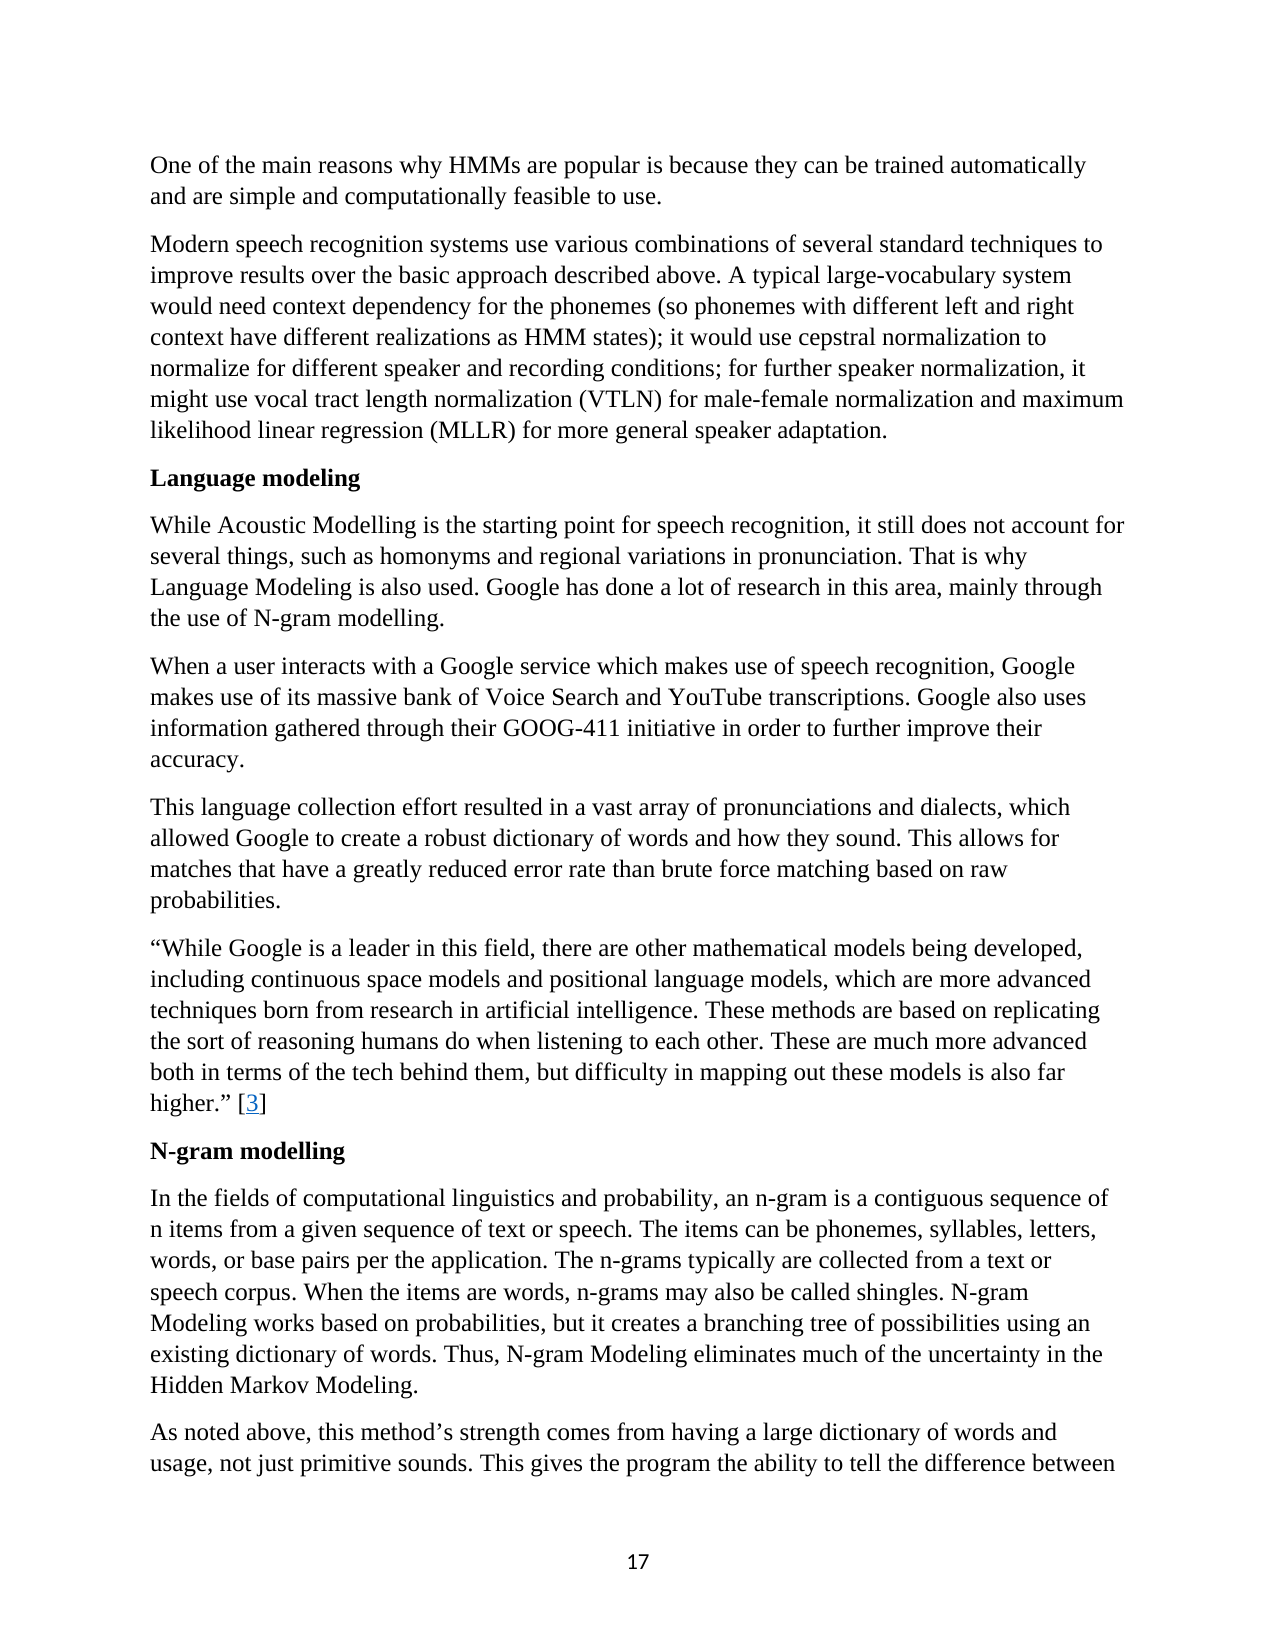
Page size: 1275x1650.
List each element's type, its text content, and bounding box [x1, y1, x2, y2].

text In the fields of computational linguistics and probability, an n-gram is a contiguous sequence of n items from a given sequence of text or speech. The items can be phonemes, syllables, letters, words, or base pairs per the application. The n-grams typically are collected from a text or speech corpus. When the items are words, n-grams may also be called shingles. N-gram Modeling works based on probabilities, but it creates a branching tree of possibilities using an existing dictionary of words. Thus, N-gram Modeling eliminates much of the uncertainty in the Hidden Markov Modeling. [150, 1183, 1125, 1398]
text Modern speech recognition systems use various combinations of several standard techniques to improve results over the basic approach described above. A typical large-vocabulary system would need context dependency for the phonemes (so phonemes with different left and right context have different realizations as HMM states); it would use cepstral normalization to normalize for different speaker and recording conditions; for further speaker normalization, it might use vocal tract length normalization (VTLN) for male-female normalization and maximum likelihood linear regression (MLLR) for more general speaker adaptation. [150, 229, 1125, 444]
text N-gram modelling [150, 1136, 1125, 1164]
text One of the main reasons why HMMs are popular is because they can be trained automatically and are simple and computationally feasible to use. [150, 150, 1125, 210]
text “While Google is a leader in this field, there are other mathematical models being developed, including continuous space models and positional language models, which are more advanced techniques born from research in artificial intelligence. These methods are based on replicating the sort of reasoning humans do when listening to each other. These are much more advanced both in terms of the tech behind them, but difficulty in mapping out these models is also far higher.” [3] [150, 933, 1125, 1117]
text Language modeling [150, 463, 1125, 491]
text This language collection effort resulted in a vast array of pronunciations and dialects, which allowed Google to create a robust dictionary of words and how they sound. This allows for matches that have a greatly reduced error rate than brute force matching based on raw probabilities. [150, 792, 1125, 914]
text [150, 1417, 1125, 1477]
text While Acoustic Modelling is the starting point for speech recognition, it still does not account for several things, such as homonyms and regional variations in pronunciation. That is why Language Modeling is also used. Google has done a lot of research in this area, mainly through the use of N-gram modelling. [150, 510, 1125, 632]
text When a user interacts with a Google service which makes use of speech recognition, Google makes use of its massive bank of Voice Search and YouTube transcriptions. Google also uses information gathered through their GOOG-411 initiative in order to further improve their accuracy. [150, 651, 1125, 773]
